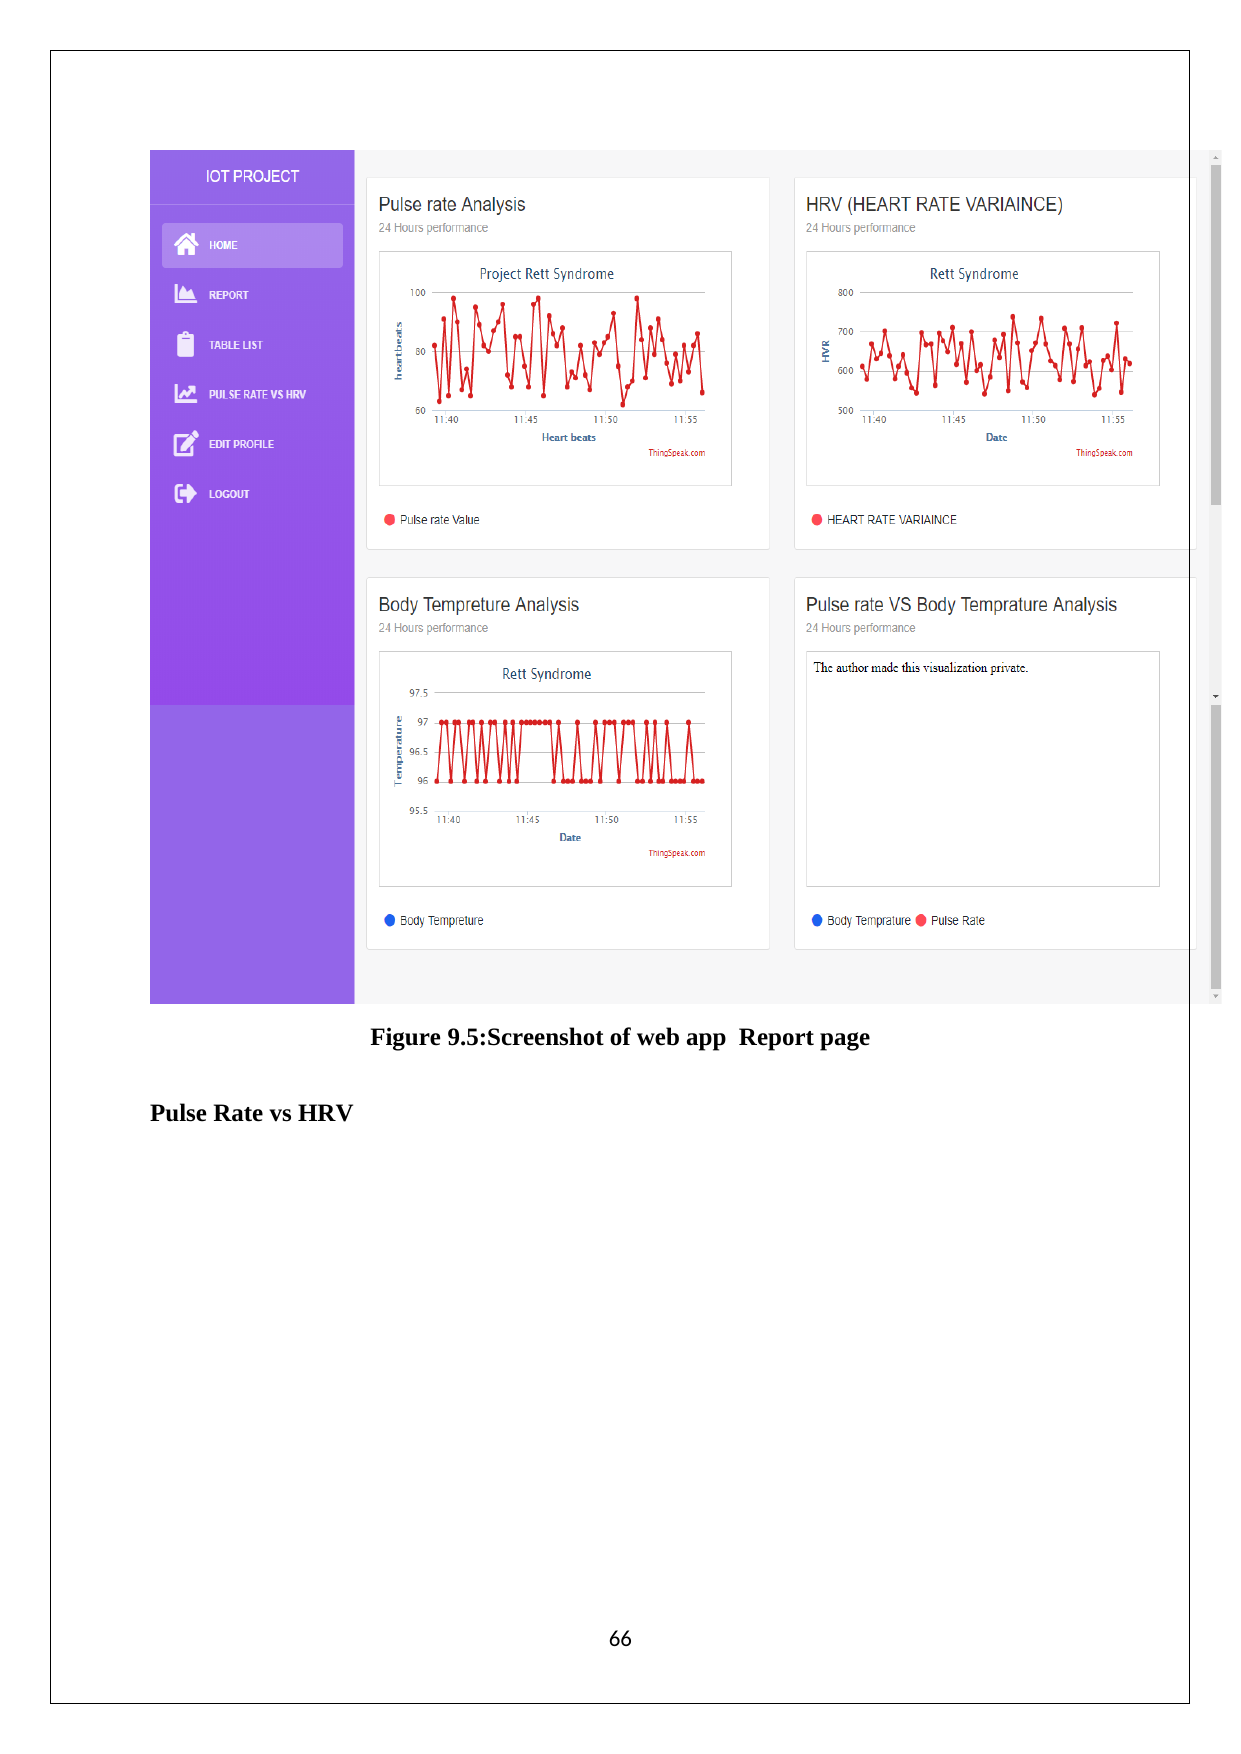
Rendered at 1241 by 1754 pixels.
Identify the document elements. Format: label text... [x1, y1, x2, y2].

text Figure 9.5:Screenshot of web app Report page [150, 1022, 1090, 1051]
picture [1190, 150, 1222, 1004]
text Pulse Rate vs HRV [150, 1098, 1090, 1127]
picture [150, 150, 1189, 1004]
